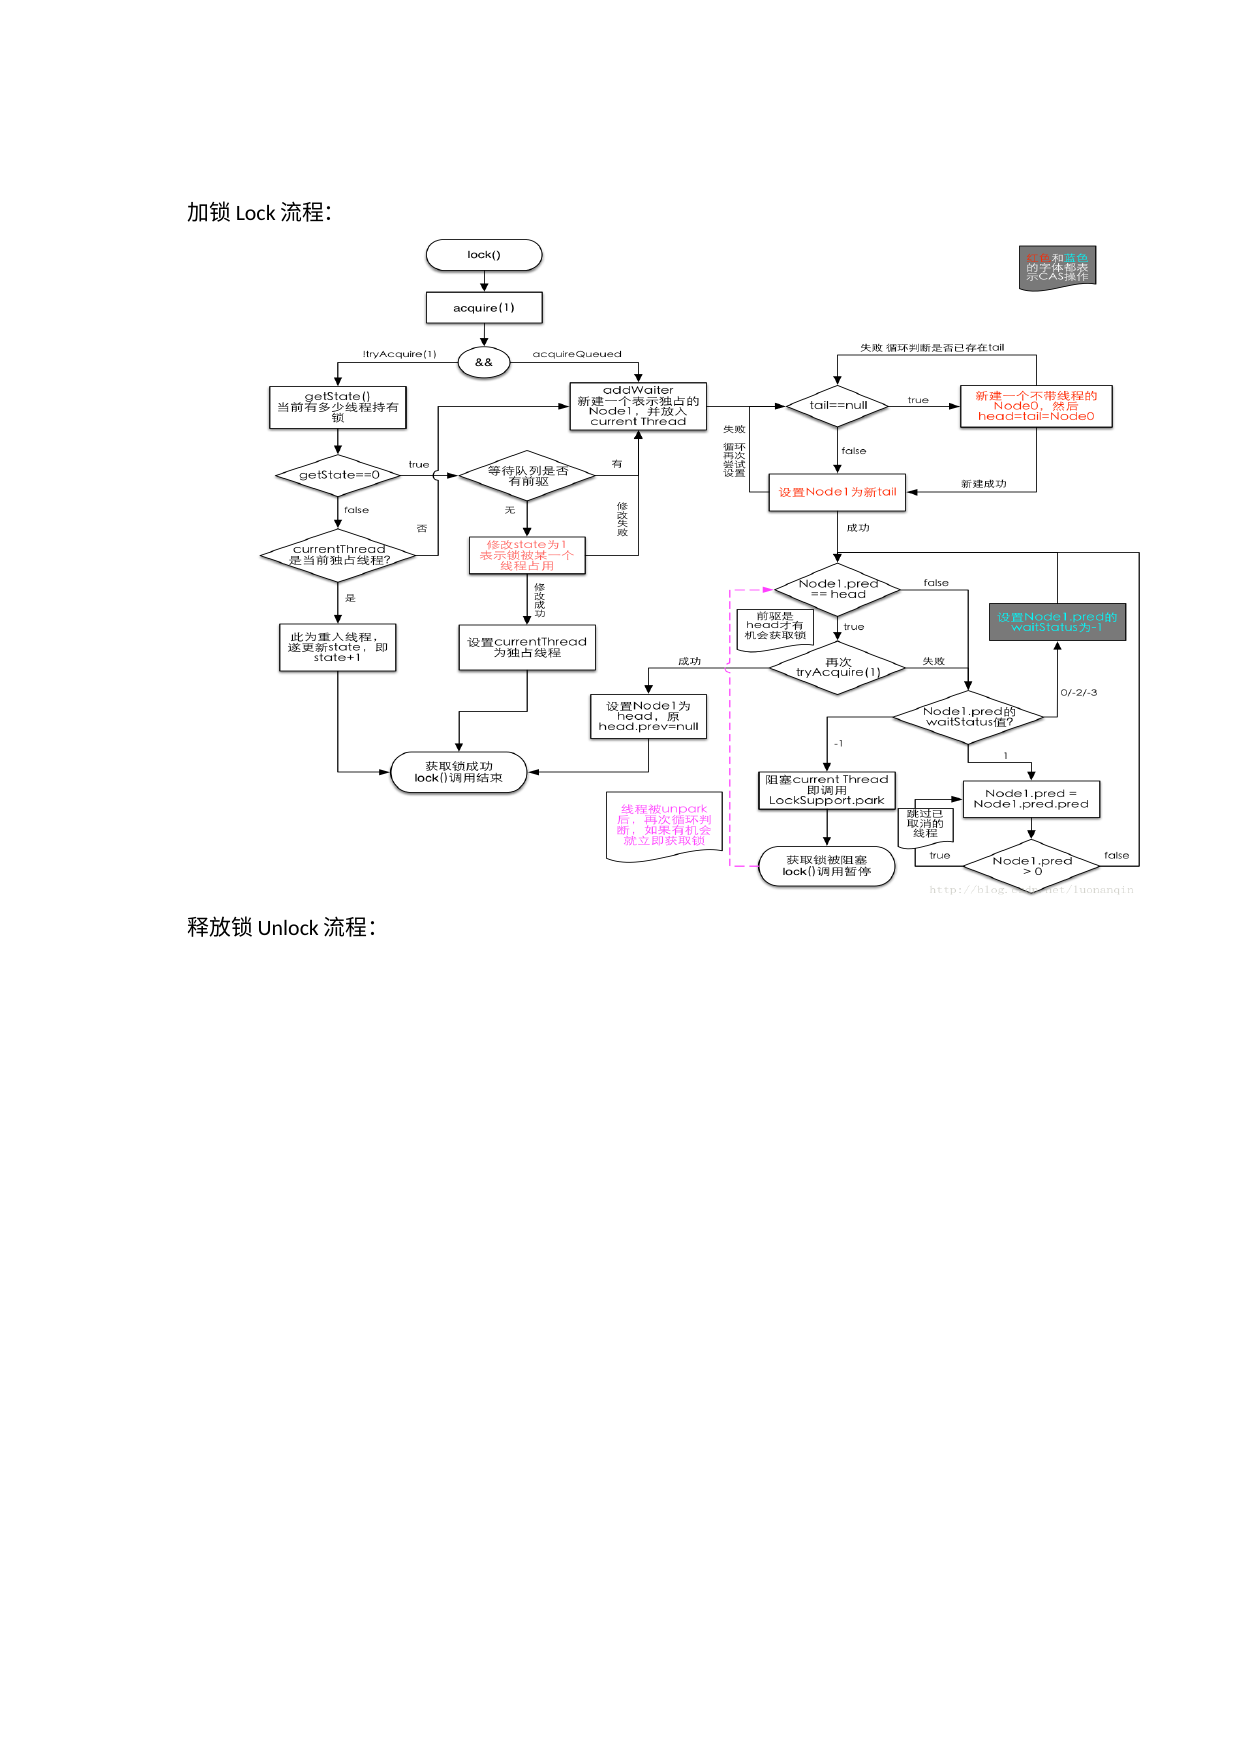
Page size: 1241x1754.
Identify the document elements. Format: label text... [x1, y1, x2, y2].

picture [253, 236, 1140, 900]
text 加锁Lock流程： [187, 194, 1053, 227]
